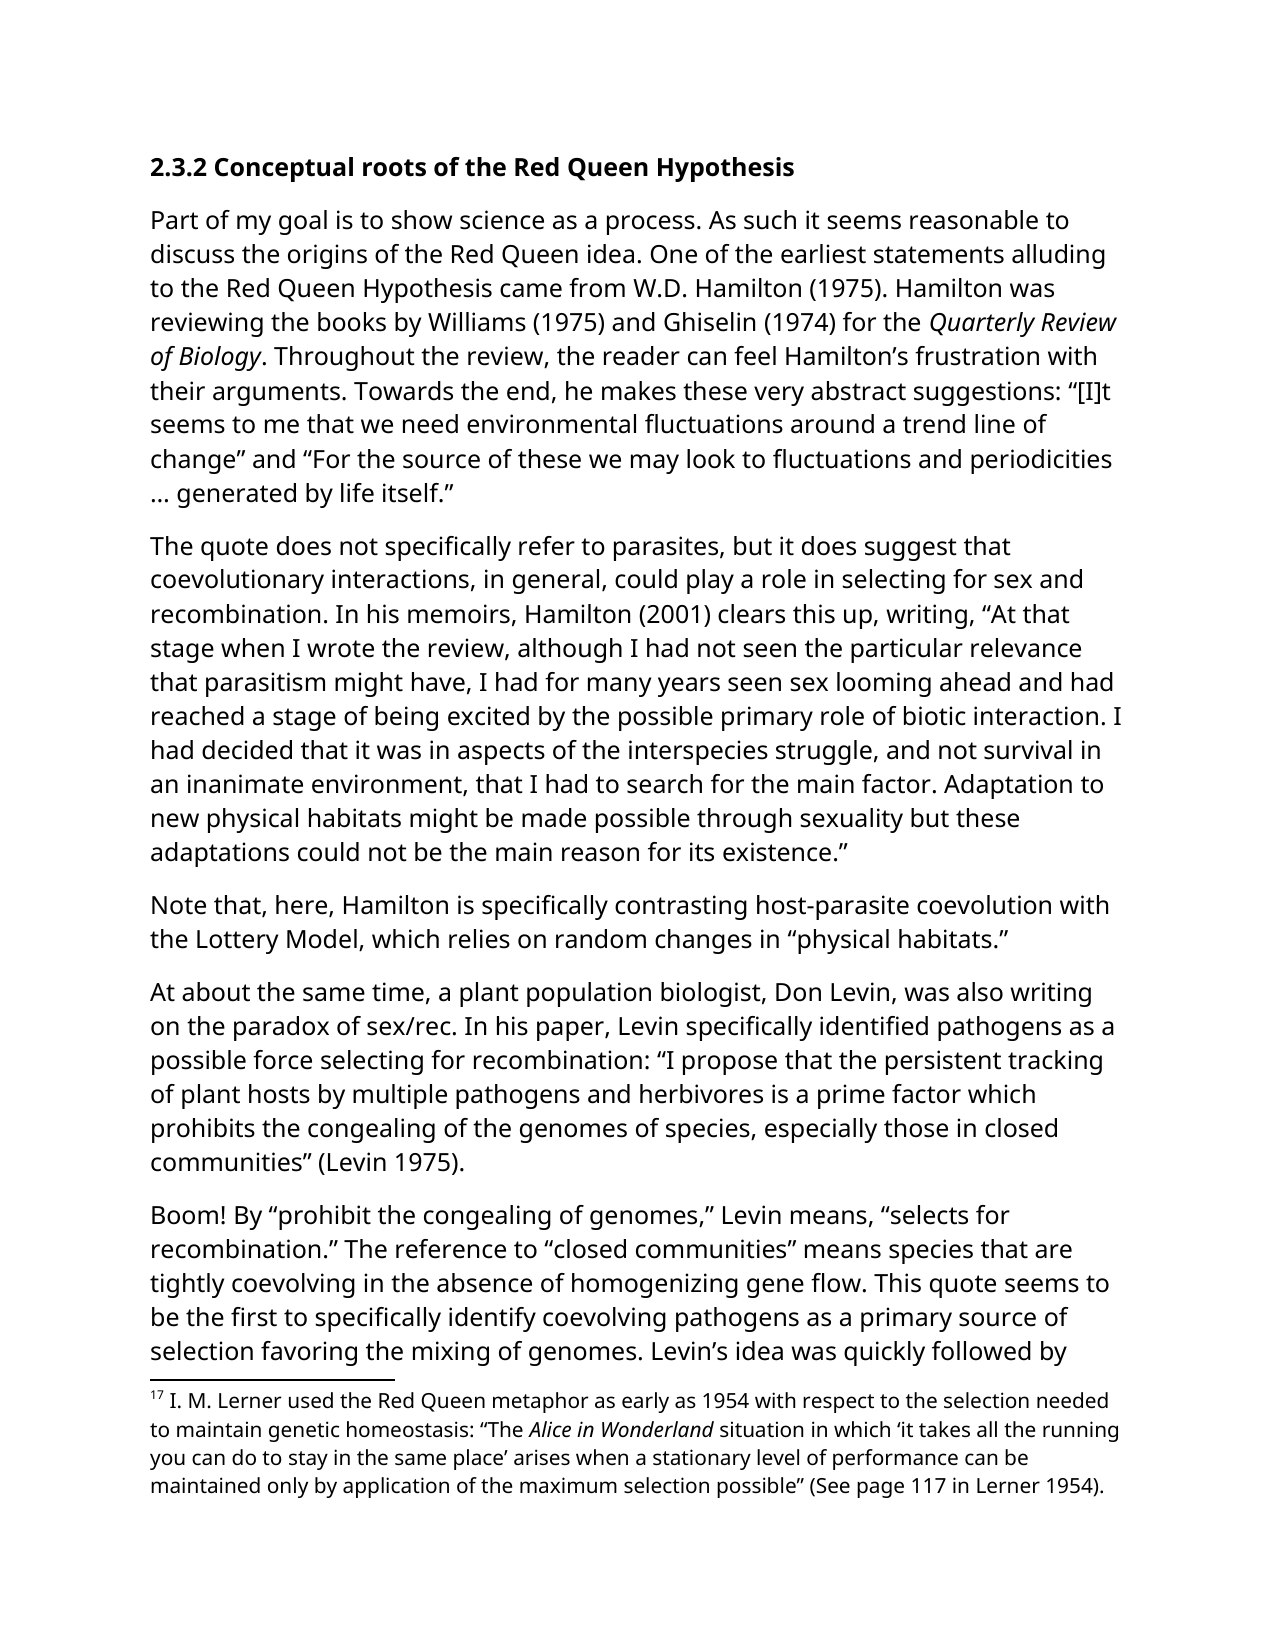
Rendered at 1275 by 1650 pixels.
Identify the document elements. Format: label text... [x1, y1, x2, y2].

text At about the same time, a plant population biologist, Don Levin, was also writing on the paradox of sex/rec. In his paper, Levin specifically identified pathogens as a possible force selecting for recombination: “I propose that the persistent tracking of plant hosts by multiple pathogens and herbivores is a prime factor which prohibits the congealing of the genomes of species, especially those in closed communities” (Levin 1975). [150, 974, 1125, 1179]
text Part of my goal is to show science as a process. As such it seems reasonable to discuss the origins of the Red Queen idea. One of the earliest statements alluding to the Red Queen Hypothesis came from W.D. Hamilton (1975). Hamilton was reviewing the books by Williams (1975) and Ghiselin (1974) for the Quarterly Review of Biology. Throughout the review, the reader can feel Hamilton’s frustration with their arguments. Towards the end, he makes these very abstract suggestions: “[I]t seems to me that we need environmental fluctuations around a trend line of change” and “For the source of these we may look to fluctuations and periodicities … generated by life itself.” [150, 203, 1125, 509]
subtitle 2.3.2 Conceptual roots of the Red Queen Hypothesis [150, 150, 1125, 184]
text Note that, here, Hamilton is specifically contrasting host-parasite coevolution with the Lottery Model, which relies on random changes in “physical habitats.” [150, 887, 1125, 956]
text The quote does not specifically refer to parasites, but it does suggest that coevolutionary interactions, in general, could play a role in selecting for sex and recombination. In his memoirs, Hamilton (2001) clears this up, writing, “At that stage when I wrote the review, although I had not seen the particular relevance that parasitism might have, I had for many years seen sex looming ahead and had reached a stage of being excited by the possible primary role of biotic interaction. I had decided that it was in aspects of the interspecies struggle, and not survival in an inanimate environment, that I had to search for the main factor. Adaptation to new physical habitats might be made possible through sexuality but these adaptations could not be the main reason for its existence.” [150, 528, 1125, 869]
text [150, 1197, 1125, 1368]
